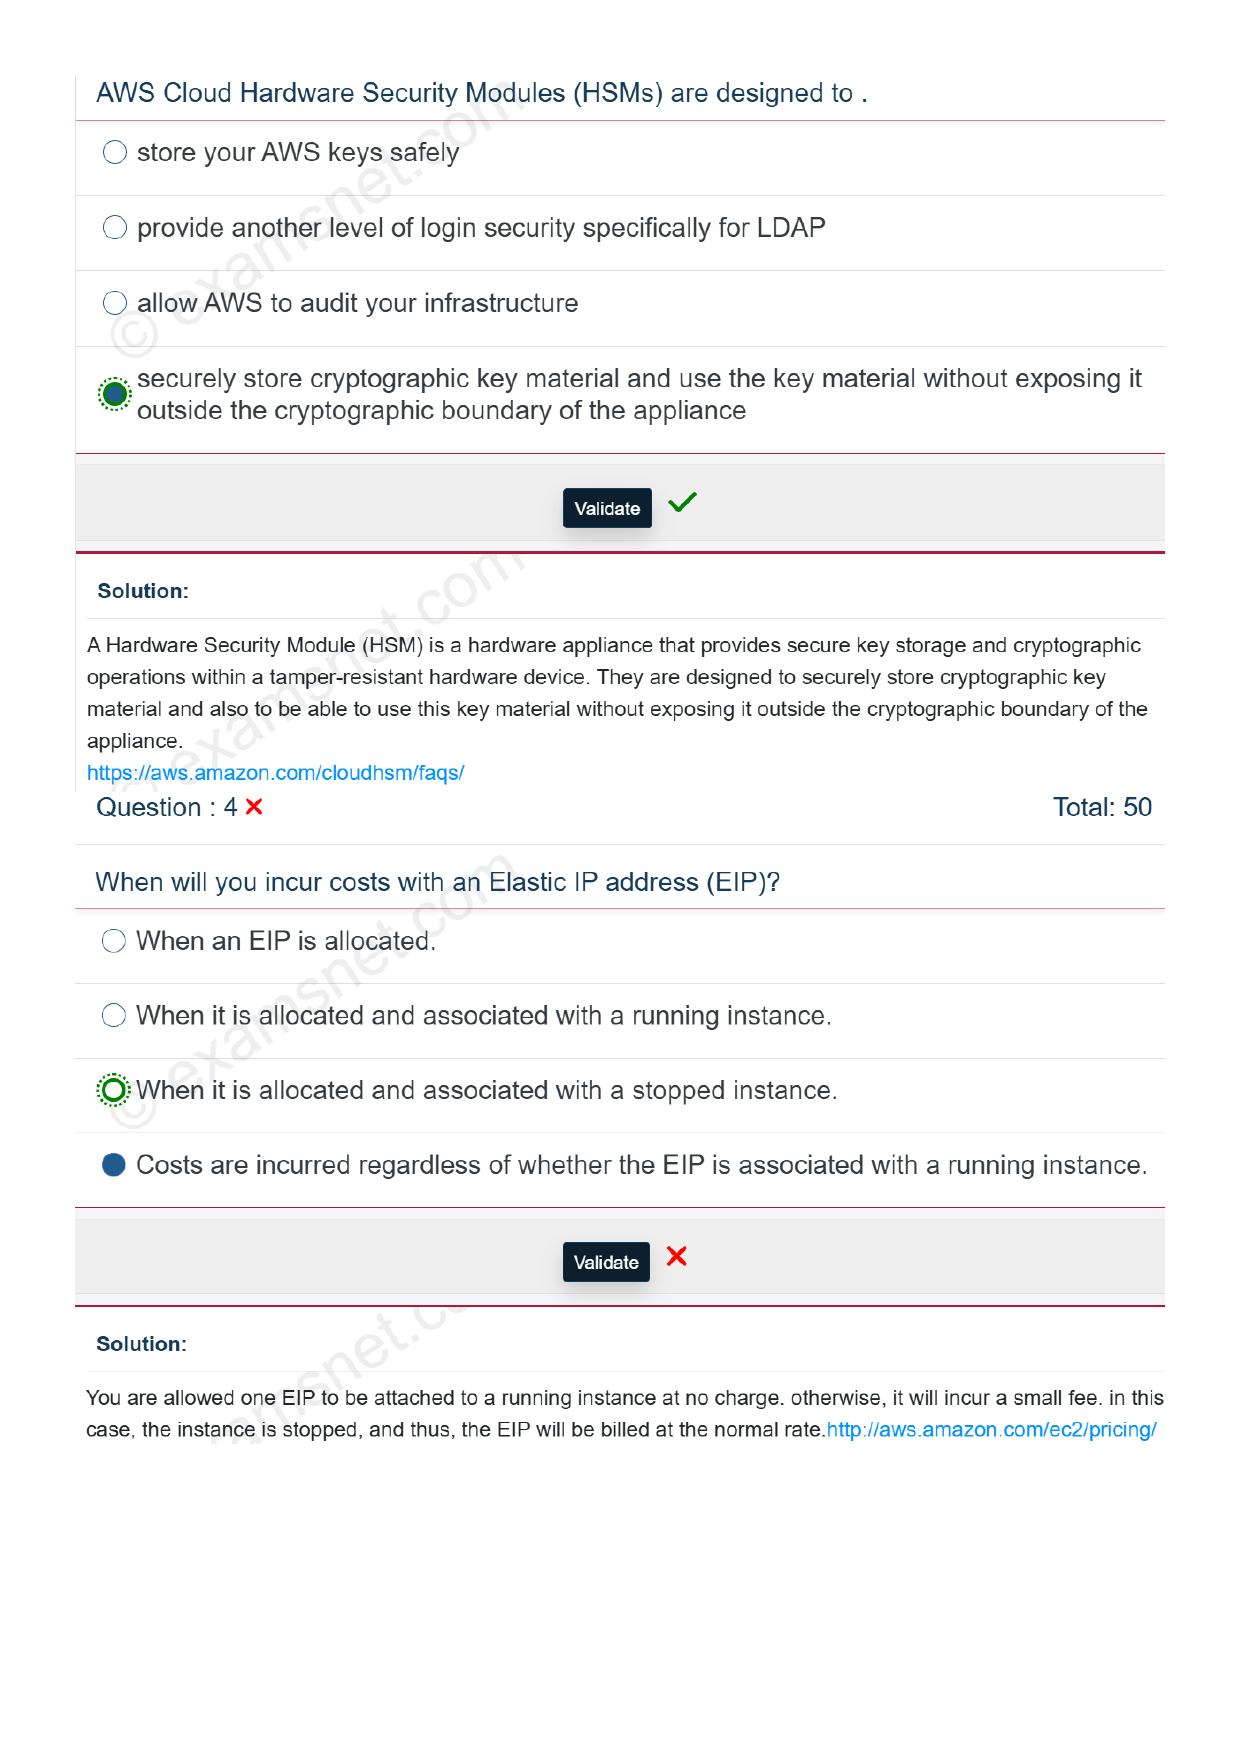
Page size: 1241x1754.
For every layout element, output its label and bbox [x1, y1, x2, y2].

picture [75, 793, 1166, 1444]
picture [75, 75, 1166, 792]
